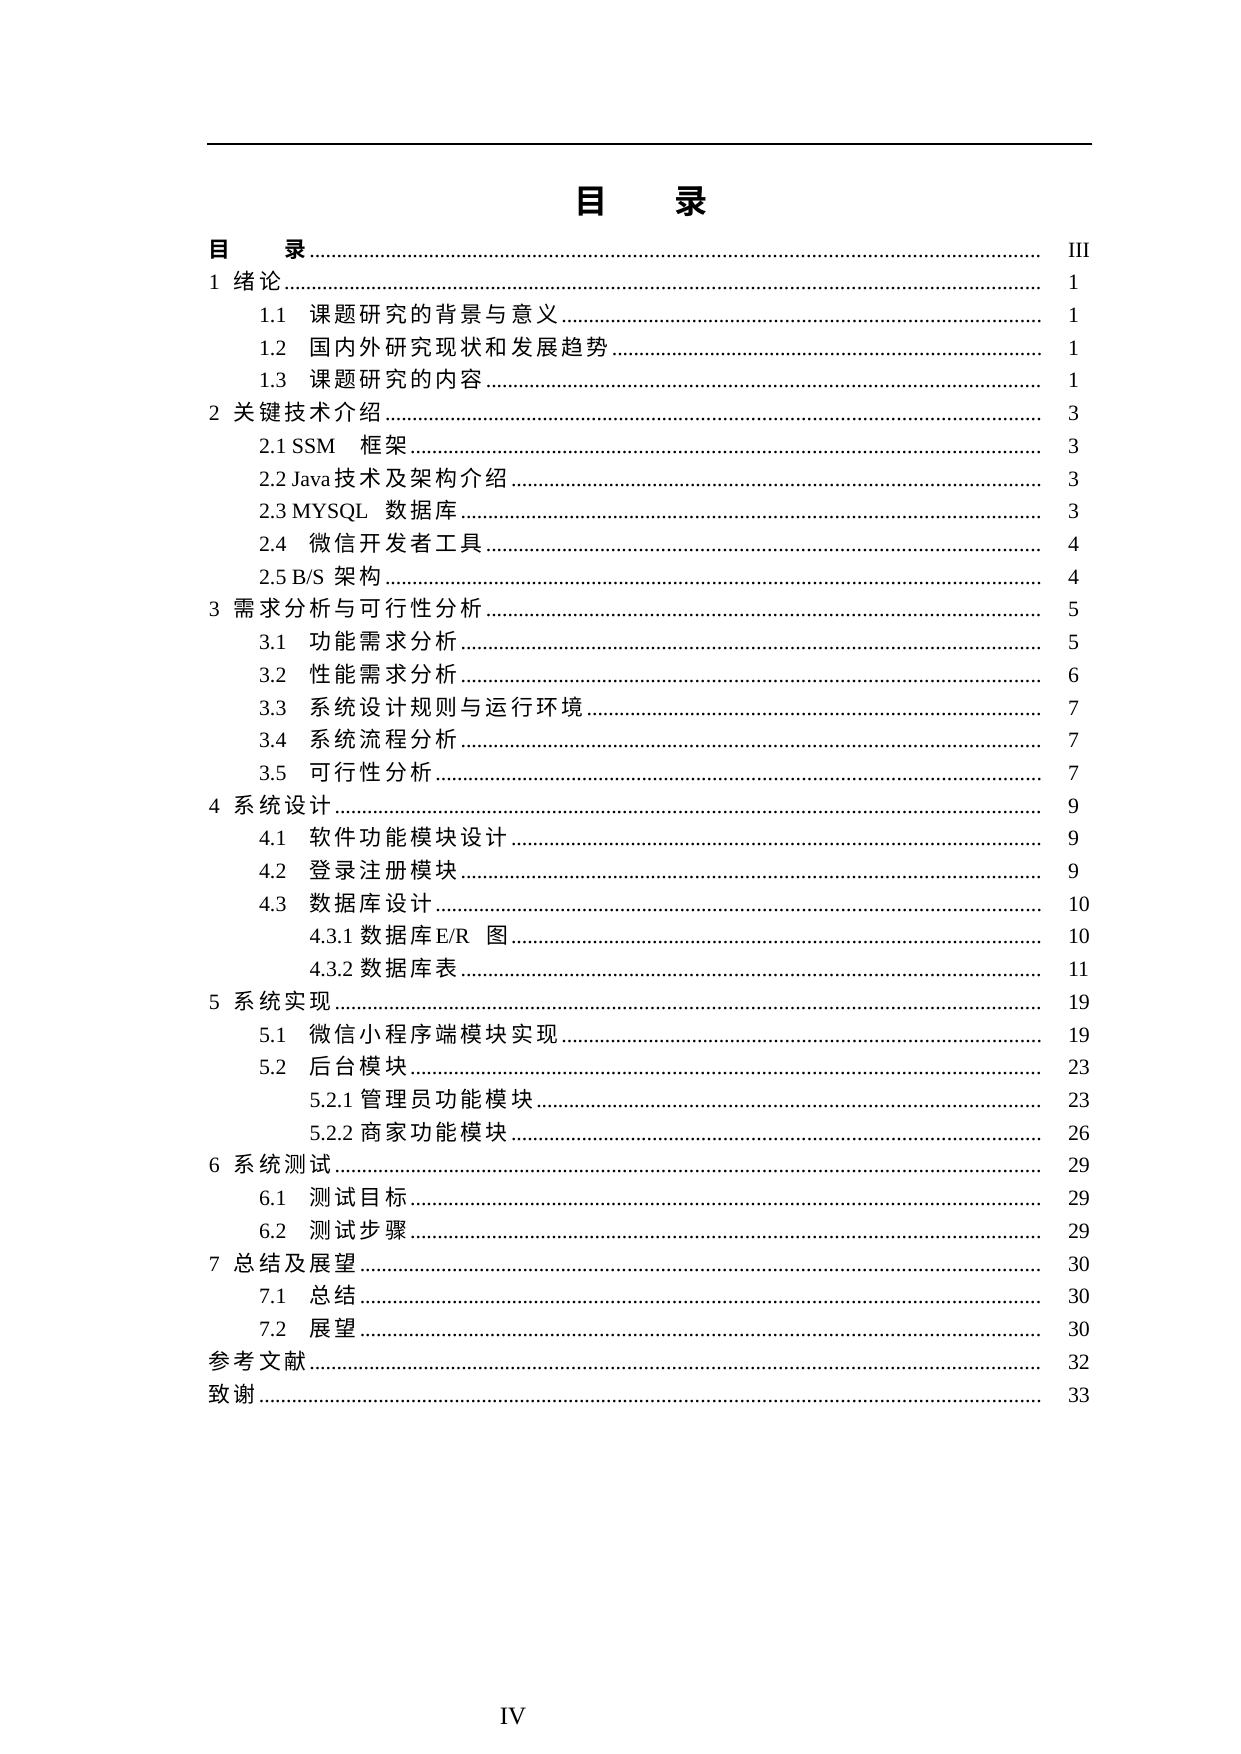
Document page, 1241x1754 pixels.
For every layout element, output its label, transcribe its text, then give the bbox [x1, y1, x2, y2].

text 5系统实现 19 [208, 984, 1091, 1017]
text 7总结及展望 30 [208, 1246, 1091, 1278]
text 1.3 课题研究的内容 1 [253, 362, 1091, 395]
text 参考文献 32 [208, 1344, 1091, 1376]
text 7.2 展望 30 [253, 1311, 1091, 1344]
text 2.4微信开发者工具 4 [253, 526, 1091, 559]
text 1绪论 1 [208, 264, 1091, 297]
text 5.2.1管理员功能模块 23 [297, 1082, 1091, 1115]
text 2 关键技术介绍 3 [208, 395, 1091, 428]
text 6.1 测试目标 29 [253, 1180, 1091, 1213]
text 目 录 III [208, 232, 1091, 264]
text 5.1微信小程序端模块实现 19 [253, 1017, 1091, 1049]
text 4.3数据库设计 10 [253, 886, 1091, 918]
text 3.1功能需求分析 5 [253, 624, 1091, 657]
text 3 需求分析与可行性分析 5 [208, 591, 1091, 624]
text 4.3.1 数据库E/R图 10 [297, 918, 1091, 951]
text 2.2 Java技术及架构介绍 3 [253, 461, 1091, 493]
text 1.2 国内外研究现状和发展趋势 1 [253, 330, 1091, 362]
text 4.1软件功能模块设计 9 [253, 820, 1091, 853]
text 3.5 可行性分析 7 [253, 755, 1091, 788]
text 2.3 MYSQL数据库 3 [253, 493, 1091, 526]
text 4 系统设计 9 [208, 788, 1091, 820]
text 2.1 SSM框架 3 [253, 428, 1091, 461]
text 3.3系统设计规则与运行环境 7 [253, 689, 1091, 722]
text 3.2 性能需求分析 6 [253, 657, 1091, 689]
text 5.2.2商家功能模块 26 [297, 1115, 1091, 1147]
text 2.5 B/S架构 4 [253, 559, 1091, 591]
text 6.2 测试步骤 29 [253, 1213, 1091, 1246]
text 1.1 课题研究的背景与意义 1 [253, 297, 1091, 330]
text 目 录 [208, 166, 1091, 232]
text 5.2后台模块 23 [253, 1049, 1091, 1082]
text 6 系统测试 29 [208, 1147, 1091, 1180]
text 4.3.2 数据库表 11 [297, 951, 1091, 984]
text 7.1 总结 30 [253, 1278, 1091, 1311]
text 3.4系统流程分析 7 [253, 722, 1091, 755]
text 4.2登录注册模块 9 [253, 853, 1091, 886]
text 致谢 33 [208, 1376, 1091, 1409]
